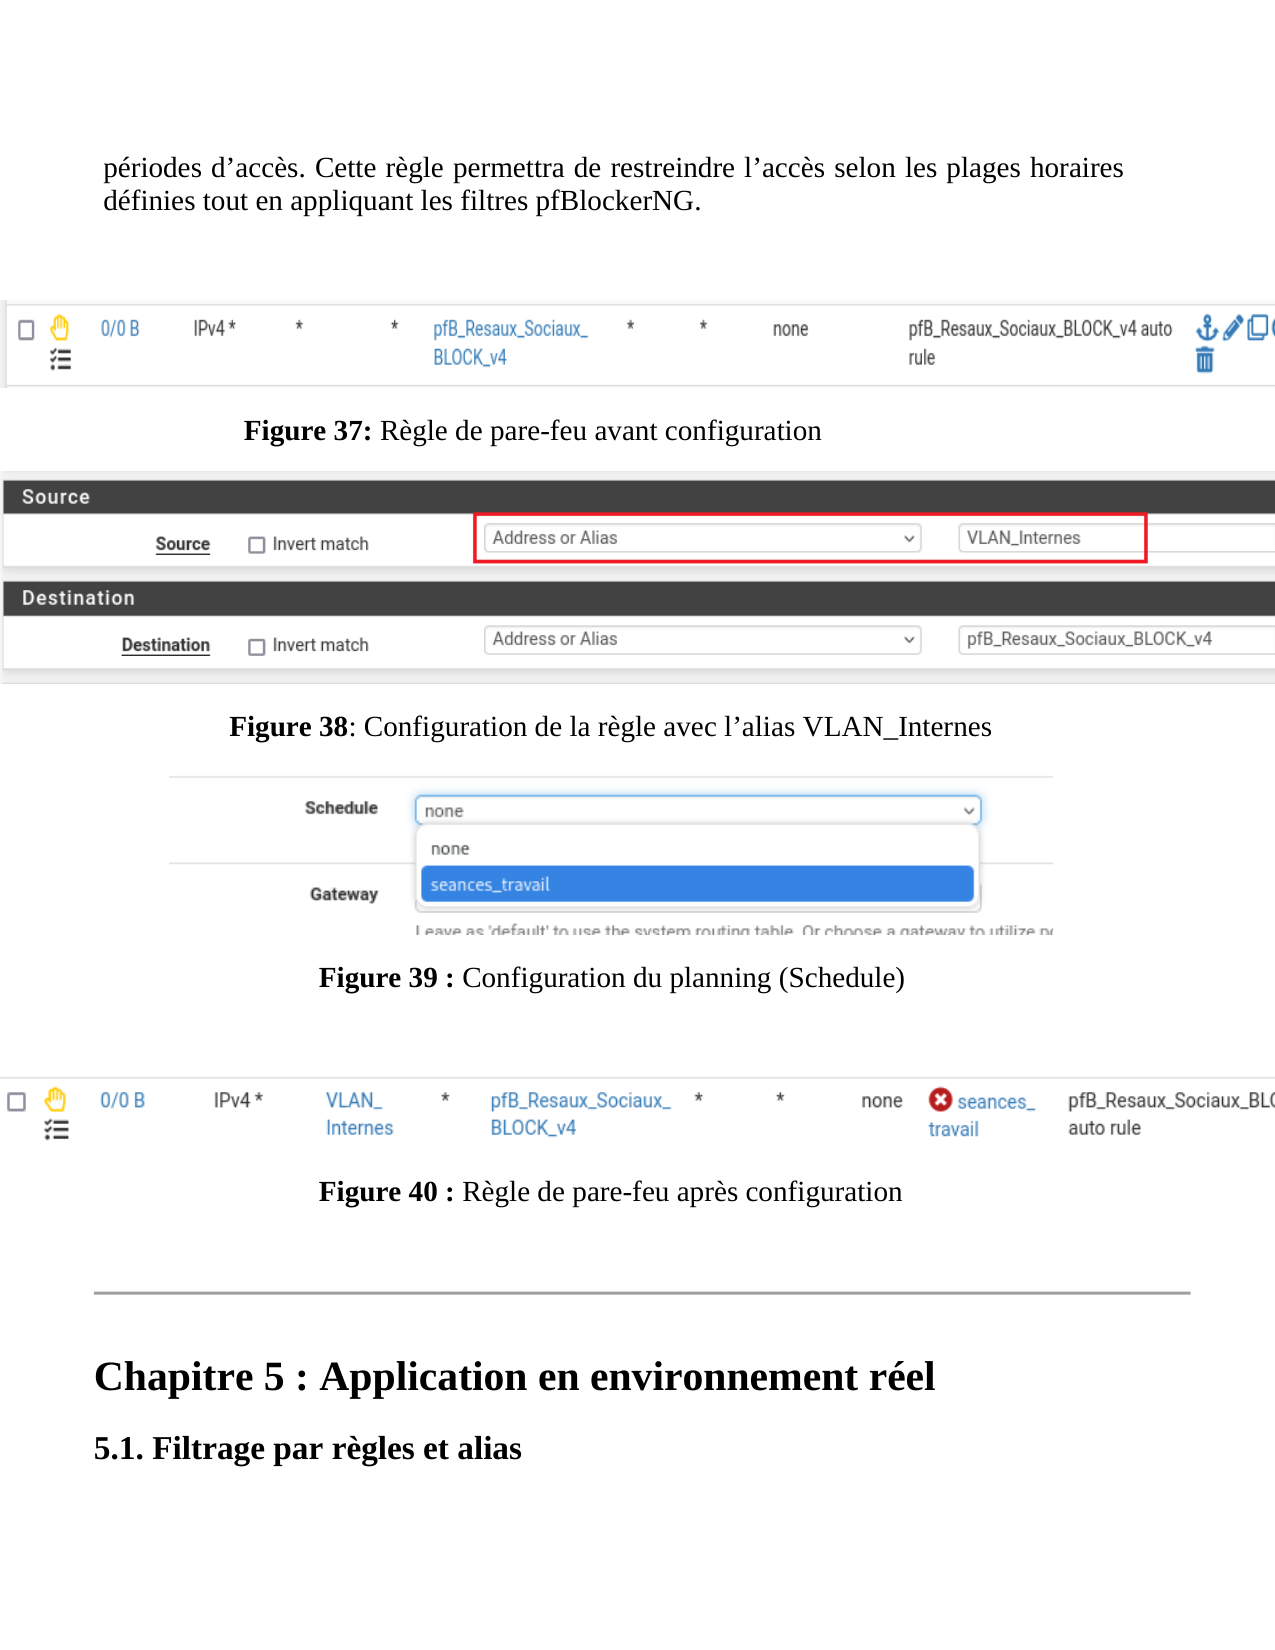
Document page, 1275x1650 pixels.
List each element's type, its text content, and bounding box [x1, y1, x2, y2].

picture [0, 471, 1275, 684]
picture [0, 300, 1275, 388]
subtitle Chapitre 5 : Application en environnement réel [94, 1351, 1125, 1399]
text Figure 39 : Configuration du planning (Schedule) [319, 960, 1125, 993]
picture [168, 767, 1054, 935]
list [66, 150, 1125, 217]
subtitle 5.1. Filtrage par règles et alias [94, 1428, 1125, 1466]
text Figure 38: Configuration de la règle avec l’alias VLAN_Internes [178, 709, 1125, 743]
text Figure 40 : Règle de pare-feu après configuration [319, 1174, 1125, 1208]
text Figure 37: Règle de pare-feu avant configuration [244, 413, 1125, 446]
picture [0, 1076, 1275, 1150]
